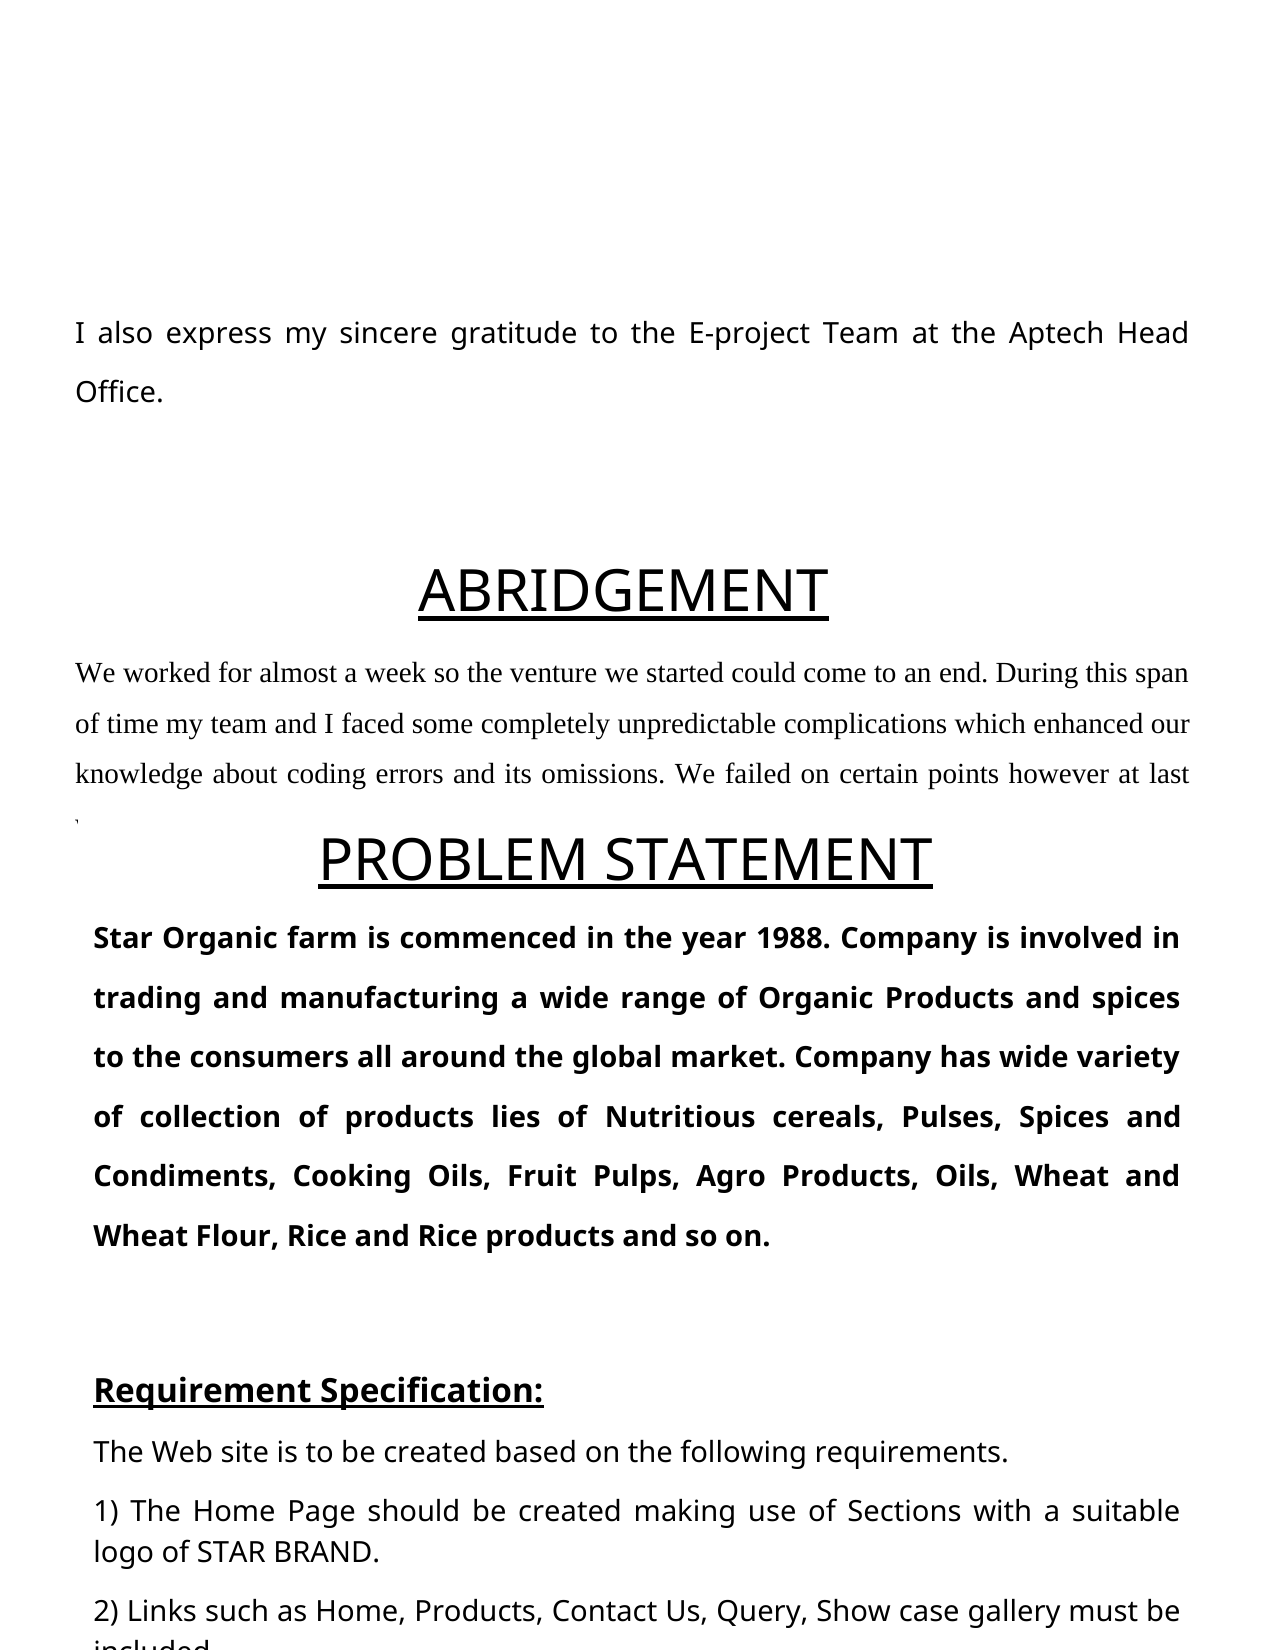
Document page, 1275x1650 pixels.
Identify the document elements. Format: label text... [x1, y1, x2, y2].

text I also express my sincere gratitude to the E-project Team at the Aptech Head Office. [75, 312, 1191, 411]
text We worked for almost a week so the venture we started could come to an end. During this span of time my team and I faced some completely unpredictable complications which enhanced our knowledge about coding errors and its omissions. We failed on certain points however at last we advanced to the final progress. [75, 655, 1191, 840]
